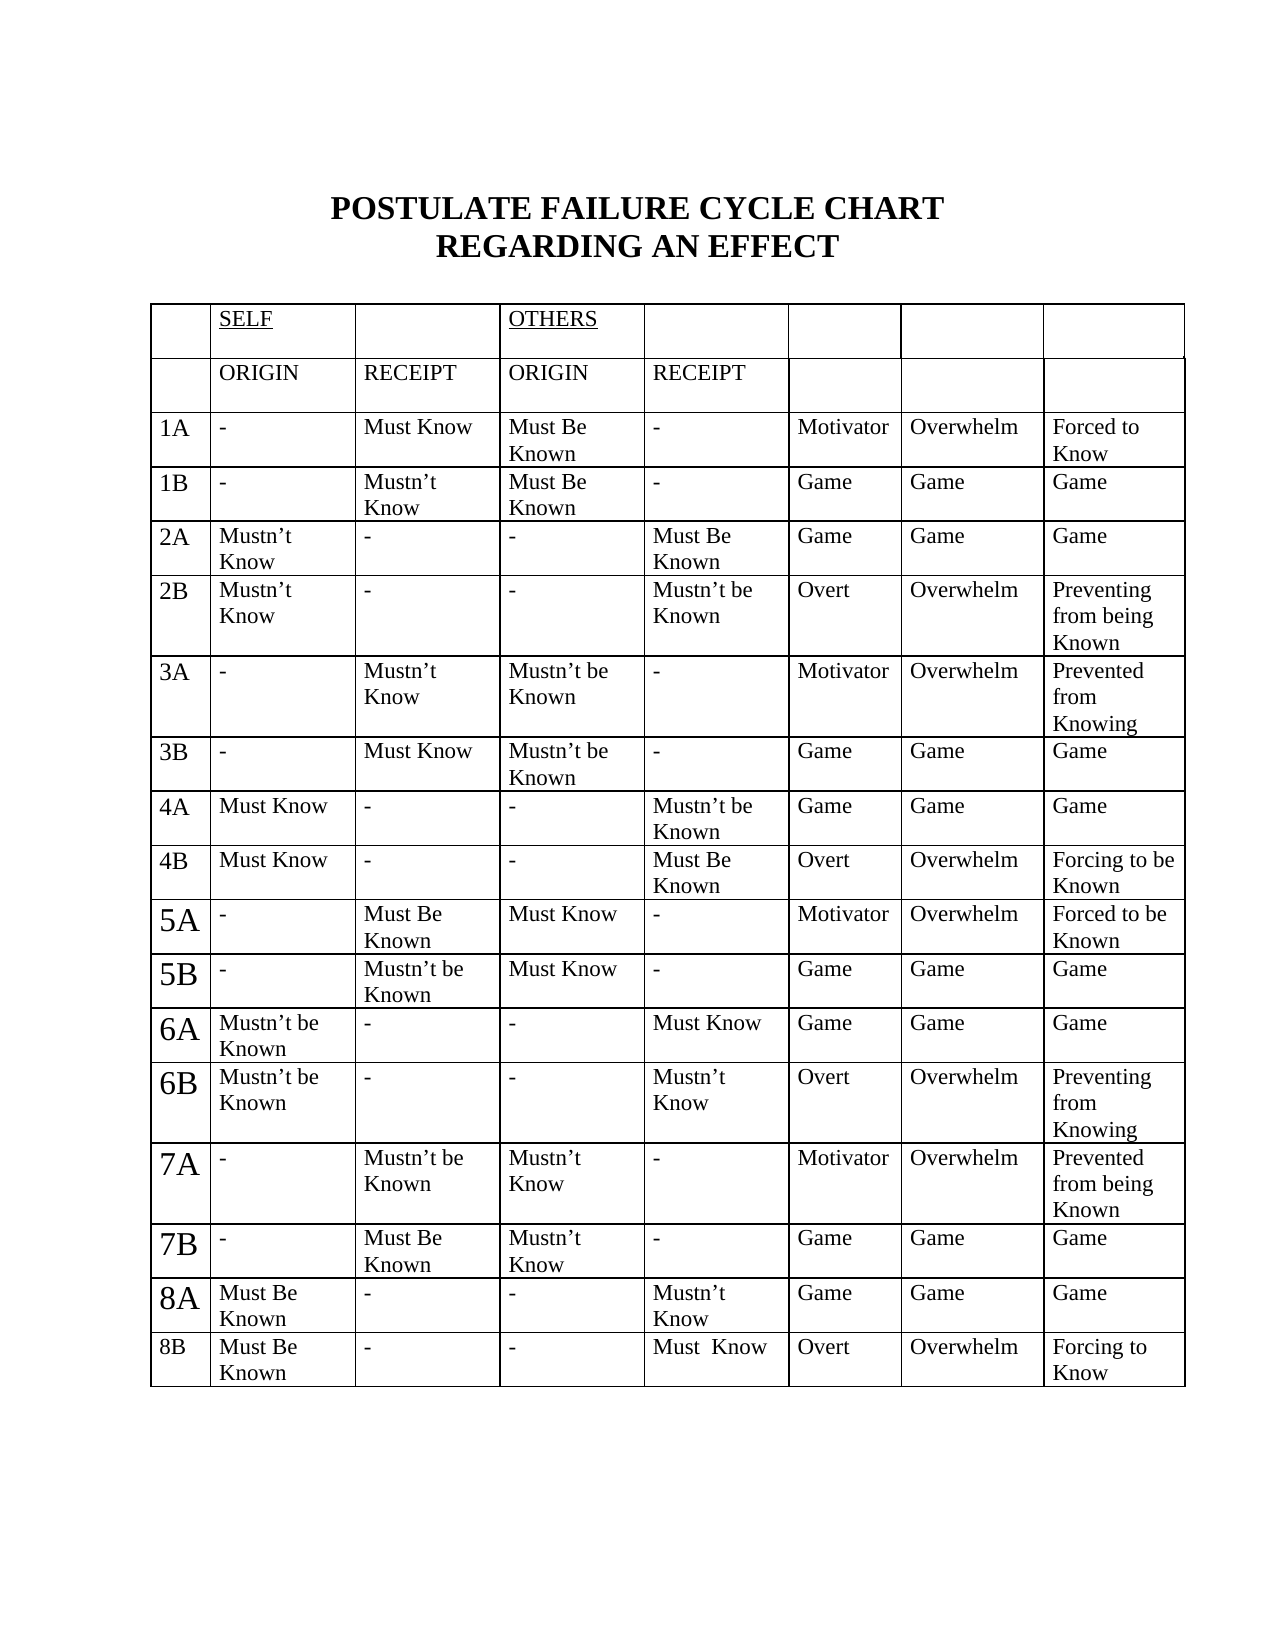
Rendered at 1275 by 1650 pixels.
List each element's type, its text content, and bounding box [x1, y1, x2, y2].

table_cell - [356, 1063, 499, 1142]
table_cell Game [790, 1279, 901, 1331]
table_header [1044, 305, 1184, 358]
table_cell 6B [152, 1063, 210, 1142]
table_cell Forced to Know [1045, 413, 1184, 466]
table_cell Game [790, 522, 901, 575]
table_cell 5B [152, 955, 210, 1007]
table_cell Must Know [645, 1333, 788, 1386]
table_cell Overwhelm [902, 1333, 1043, 1386]
table_cell - [501, 1009, 644, 1062]
table_cell Overwhelm [902, 846, 1043, 899]
table_cell [1045, 359, 1184, 412]
table_cell Mustn’t be Known [211, 1009, 355, 1062]
table_cell Must Know [356, 413, 499, 466]
table_cell Game [902, 522, 1043, 575]
table_cell Game [790, 955, 901, 1007]
table_cell - [211, 738, 355, 790]
table_cell - [501, 522, 644, 575]
table_cell Must Be Known [356, 900, 499, 953]
table_cell Mustn’t be Known [645, 576, 788, 655]
table_cell Overwhelm [902, 900, 1043, 953]
table_cell Game [902, 955, 1043, 1007]
table_cell Mustn’t Know [211, 576, 355, 655]
table_cell Overwhelm [902, 1144, 1043, 1223]
table_cell ORIGIN [501, 359, 644, 412]
table_header [645, 305, 788, 358]
table_cell - [356, 792, 499, 844]
table_cell Forced to be Known [1045, 900, 1184, 953]
table_cell 7B [152, 1225, 210, 1277]
table_cell - [211, 468, 355, 520]
table_cell Overt [790, 1063, 901, 1142]
table_cell Must Be Known [211, 1279, 355, 1331]
table_cell Mustn’t be Known [501, 657, 644, 736]
table_cell Must Know [501, 900, 644, 953]
table_cell - [211, 413, 355, 466]
table_cell 4A [152, 792, 210, 844]
table_cell Overwhelm [902, 657, 1043, 736]
table_cell 8B [152, 1333, 210, 1386]
table_cell - [501, 1063, 644, 1142]
table_cell Motivator [790, 900, 901, 953]
table_cell Game [1045, 1009, 1184, 1062]
table_cell Mustn’t be Known [645, 792, 788, 844]
table_cell Game [1045, 792, 1184, 844]
table_cell Game [1045, 522, 1184, 575]
table_cell 3A [152, 657, 210, 736]
table_cell Game [1045, 1225, 1184, 1277]
table_header [789, 305, 900, 358]
table_cell - [645, 955, 788, 1007]
table_cell Game [790, 468, 901, 520]
table_cell 2B [152, 576, 210, 655]
table_cell [902, 359, 1043, 412]
table_header SELF [211, 305, 355, 358]
table_cell Game [790, 792, 901, 844]
table_cell Must Know [356, 738, 499, 790]
table_cell - [356, 1279, 499, 1331]
table_cell - [211, 1144, 355, 1223]
table_cell - [645, 657, 788, 736]
table_cell - [356, 576, 499, 655]
table_cell Prevented from being Known [1045, 1144, 1184, 1223]
table_cell 8A [152, 1279, 210, 1331]
table_cell 7A [152, 1144, 210, 1223]
table_cell Must Be Known [645, 522, 788, 575]
table_cell Forcing to be Known [1045, 846, 1184, 899]
table_cell Must Be Known [501, 468, 644, 520]
table_cell - [501, 576, 644, 655]
table_cell Game [790, 1225, 901, 1277]
table_cell Must Be Known [356, 1225, 499, 1277]
table_cell Game [902, 738, 1043, 790]
table_cell Mustn’t Know [501, 1225, 644, 1277]
table_cell Mustn’t Know [356, 657, 499, 736]
table_cell - [645, 468, 788, 520]
table_cell Must Know [645, 1009, 788, 1062]
table_cell Overwhelm [902, 576, 1043, 655]
table_cell 6A [152, 1009, 210, 1062]
table_cell 3B [152, 738, 210, 790]
table_cell Prevented from Knowing [1045, 657, 1184, 736]
table_cell 4B [152, 846, 210, 899]
table_cell - [356, 522, 499, 575]
table_cell 1A [152, 413, 210, 466]
table_header OTHERS [501, 305, 644, 358]
table_cell - [501, 792, 644, 844]
table_cell Game [790, 738, 901, 790]
table_cell Game [1045, 738, 1184, 790]
table_cell - [211, 955, 355, 1007]
table_cell - [211, 900, 355, 953]
table_cell Must Know [501, 955, 644, 1007]
table_cell - [645, 900, 788, 953]
table_cell - [645, 738, 788, 790]
table_cell Motivator [790, 1144, 901, 1223]
table_cell Mustn’t be Known [356, 955, 499, 1007]
table_header [356, 305, 499, 358]
table_cell Mustn’t be Known [501, 738, 644, 790]
table_cell Mustn’t Know [501, 1144, 644, 1223]
table_cell ORIGIN [211, 359, 355, 412]
table_cell [790, 359, 901, 412]
table_cell Mustn’t Know [211, 522, 355, 575]
table_cell Motivator [790, 657, 901, 736]
table_cell Overwhelm [902, 1063, 1043, 1142]
table_cell Game [902, 1279, 1043, 1331]
table_cell Mustn’t Know [645, 1063, 788, 1142]
table_cell - [501, 1279, 644, 1331]
table_header [902, 305, 1043, 358]
table_cell Overt [790, 1333, 901, 1386]
table_cell - [211, 657, 355, 736]
table_cell Overwhelm [902, 413, 1043, 466]
table_cell 5A [152, 900, 210, 953]
text POSTULATE FAILURE CYCLE CHART [150, 188, 1125, 227]
table_cell Mustn’t Know [645, 1279, 788, 1331]
table_cell Forcing to Know [1045, 1333, 1184, 1386]
table_cell Mustn’t Know [356, 468, 499, 520]
table_cell Game [902, 792, 1043, 844]
table_cell - [645, 1225, 788, 1277]
table_cell 1B [152, 468, 210, 520]
table_cell Mustn’t be Known [356, 1144, 499, 1223]
table_cell Overt [790, 846, 901, 899]
table_cell - [645, 413, 788, 466]
text REGARDING AN EFFECT [150, 227, 1125, 265]
table_cell - [356, 1333, 499, 1386]
table_header [152, 305, 210, 358]
table_cell Game [1045, 468, 1184, 520]
table_cell - [501, 846, 644, 899]
table_cell Preventing from being Known [1045, 576, 1184, 655]
table_cell - [211, 1225, 355, 1277]
table_cell Must Be Known [211, 1333, 355, 1386]
table_cell Game [790, 1009, 901, 1062]
table_cell - [356, 1009, 499, 1062]
table_cell Mustn’t be Known [211, 1063, 355, 1142]
table_cell Game [1045, 955, 1184, 1007]
table_cell - [645, 1144, 788, 1223]
table_cell - [356, 846, 499, 899]
table_cell Game [902, 1009, 1043, 1062]
table_cell Must Be Known [501, 413, 644, 466]
table_cell 2A [152, 522, 210, 575]
table_cell Game [902, 1225, 1043, 1277]
table_cell Motivator [790, 413, 901, 466]
table_cell Game [902, 468, 1043, 520]
table_cell Must Know [211, 846, 355, 899]
table_cell Must Be Known [645, 846, 788, 899]
table_cell - [501, 1333, 644, 1386]
table_cell Overt [790, 576, 901, 655]
table_cell Must Know [211, 792, 355, 844]
table_cell [152, 359, 210, 412]
table_cell Game [1045, 1279, 1184, 1331]
table_cell RECEIPT [645, 359, 788, 412]
table_cell Preventing from Knowing [1045, 1063, 1184, 1142]
table_cell RECEIPT [356, 359, 499, 412]
